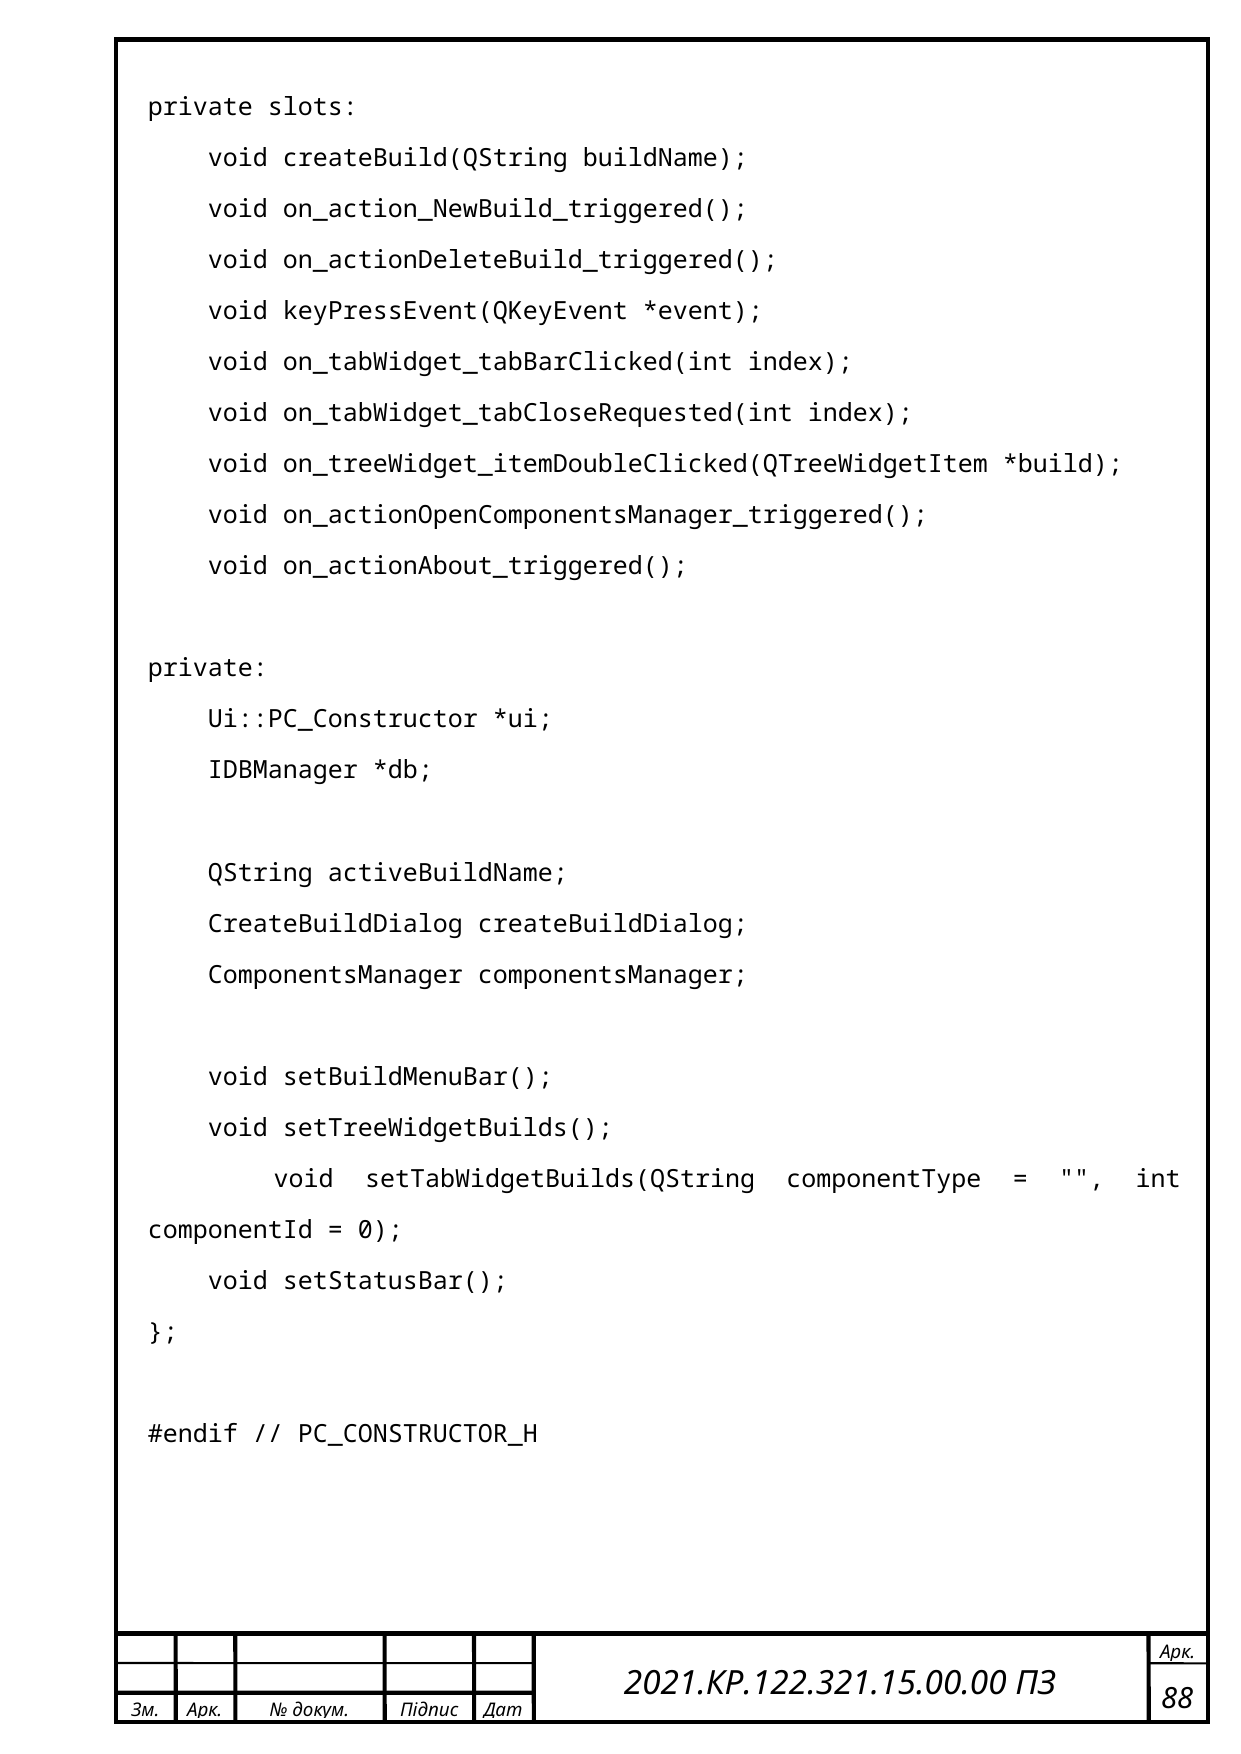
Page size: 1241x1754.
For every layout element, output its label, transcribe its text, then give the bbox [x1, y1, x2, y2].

text void on_tabWidget_tabBarClicked(int index); [148, 344, 1181, 378]
text IDBManager *db; [148, 752, 1181, 786]
text Ui::PC_Constructor *ui; [148, 701, 1181, 735]
text void setTreeWidgetBuilds(); [148, 1109, 1181, 1143]
text QString activeBuildName; [148, 854, 1181, 888]
text CreateBuildDialog createBuildDialog; [148, 905, 1181, 939]
text ComponentsManager componentsManager; [148, 956, 1181, 990]
text void on_actionAbout_triggered(); [148, 548, 1181, 582]
text void setTabWidgetBuilds(QString componentType = "", int componentId = 0); [148, 1161, 1181, 1246]
text }; [148, 1314, 1181, 1348]
text void on_actionOpenComponentsManager_triggered(); [148, 497, 1181, 531]
text void on_actionDeleteBuild_triggered(); [148, 242, 1181, 276]
text void createBuild(QString buildName); [148, 140, 1181, 174]
text private: [148, 650, 1181, 684]
text private slots: [148, 89, 1181, 123]
text void setBuildMenuBar(); [148, 1058, 1181, 1092]
text void on_treeWidget_itemDoubleClicked(QTreeWidgetItem *build); [148, 446, 1181, 480]
text void on_action_NewBuild_triggered(); [148, 191, 1181, 225]
text void keyPressEvent(QKeyEvent *event); [148, 293, 1181, 327]
text void setStatusBar(); [148, 1263, 1181, 1297]
text #endif // PC_CONSTRUCTOR_H [148, 1416, 1181, 1450]
text void on_tabWidget_tabCloseRequested(int index); [148, 395, 1181, 429]
